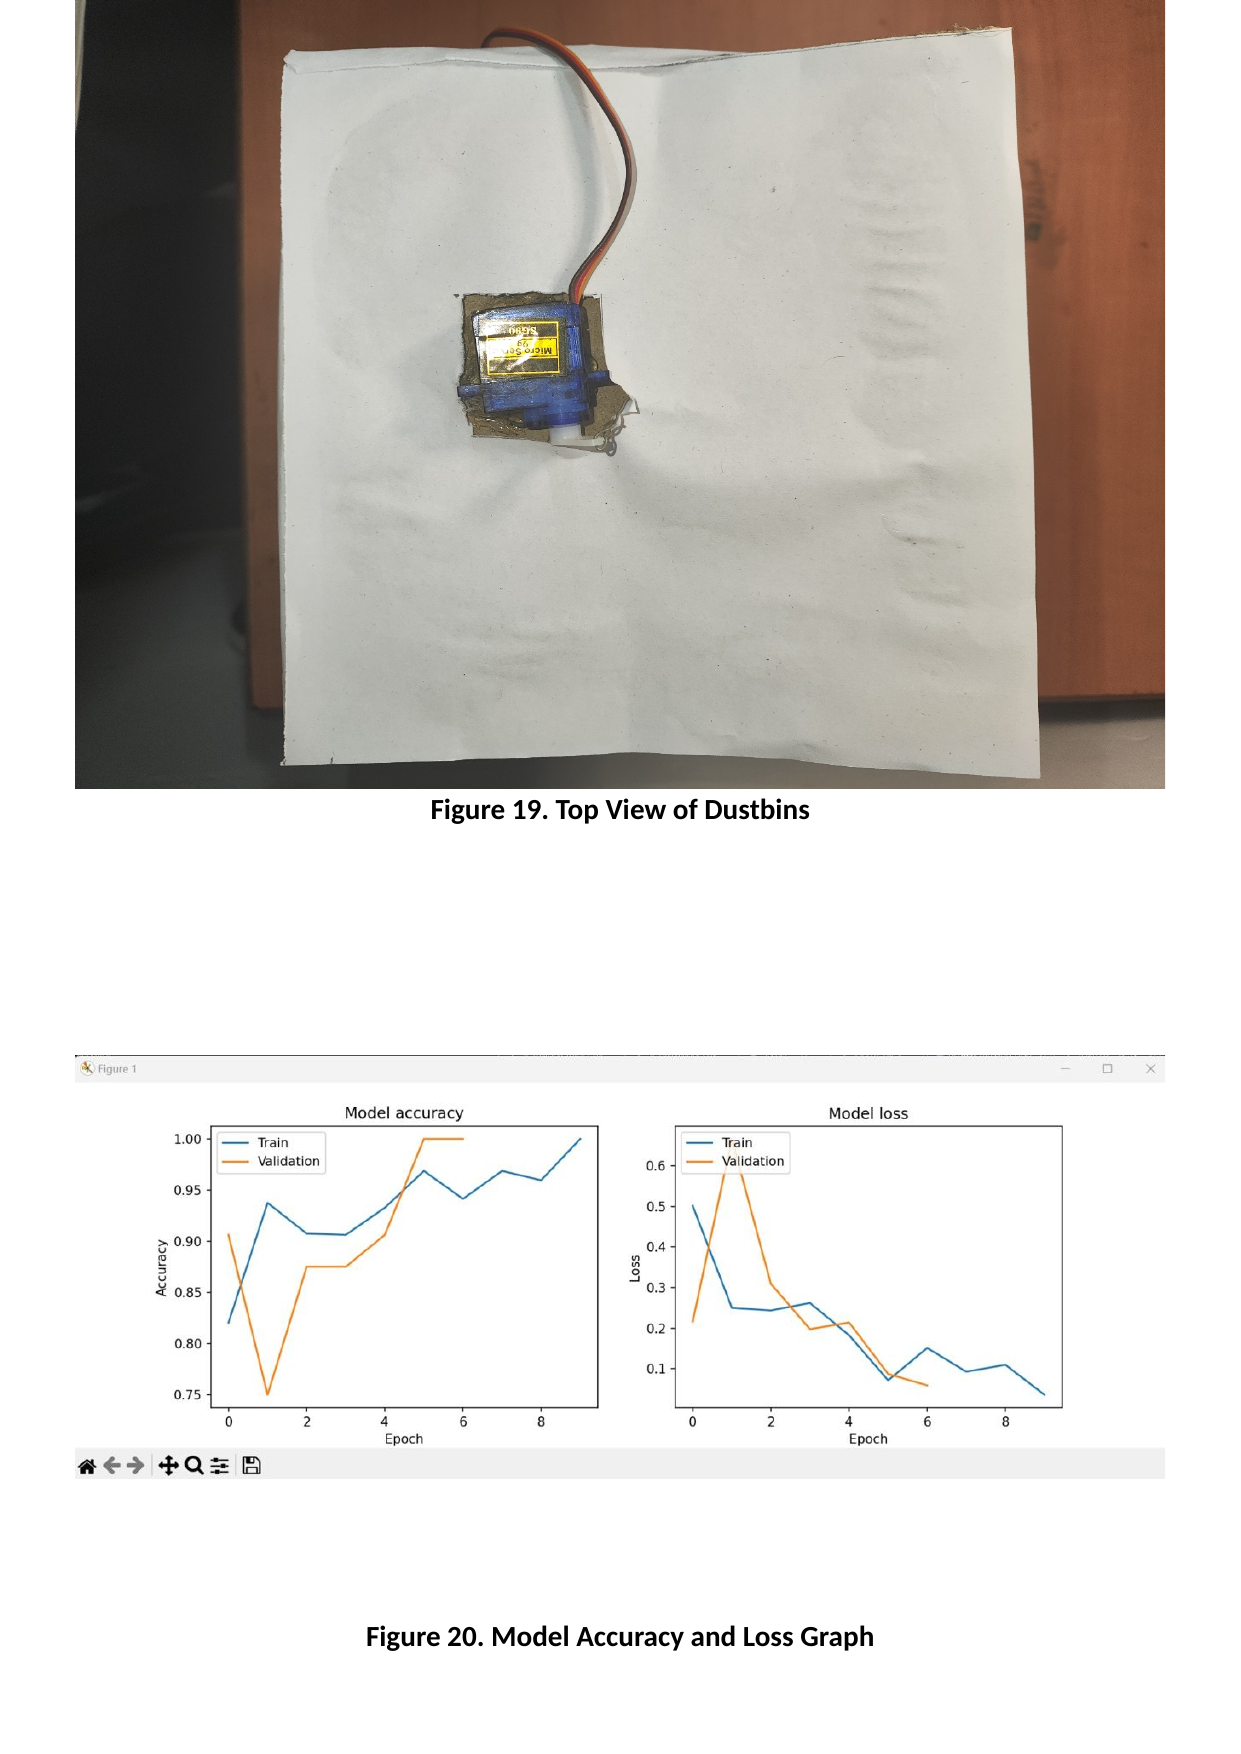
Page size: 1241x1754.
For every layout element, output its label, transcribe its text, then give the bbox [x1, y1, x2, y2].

text Figure 20. Model Accuracy and Loss Graph [75, 1618, 1165, 1653]
picture [75, 1055, 1166, 1479]
picture [75, 0, 1166, 789]
text Figure 19. Top View of Dustbins [75, 791, 1165, 827]
